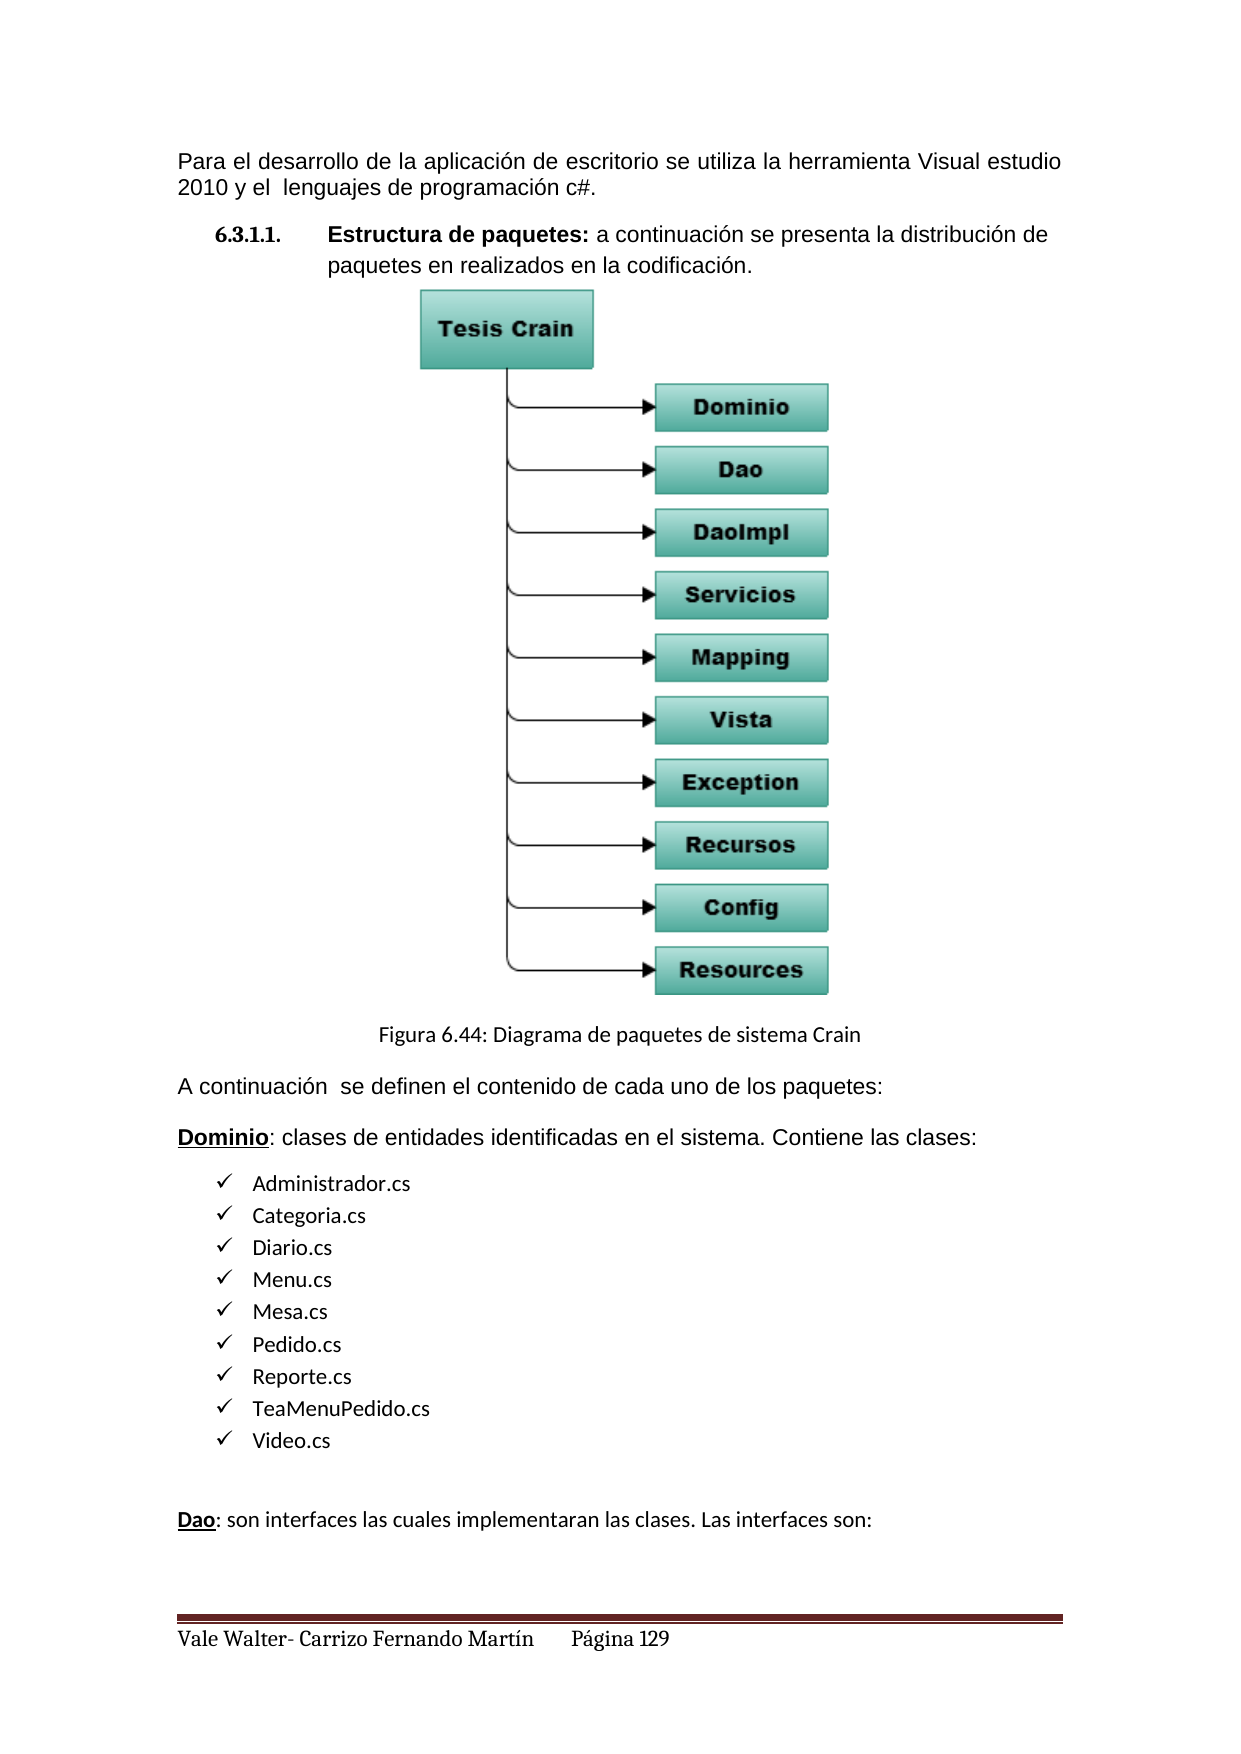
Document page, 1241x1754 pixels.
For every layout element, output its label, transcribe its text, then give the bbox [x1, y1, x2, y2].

picture [411, 282, 829, 995]
text Dominio: clases de entidades identificadas en el sistema. Contiene las clases: [177, 1124, 1063, 1150]
list Diario.cs [215, 1233, 1063, 1261]
list Mesa.cs [215, 1297, 1063, 1326]
text Para el desarrollo de la aplicación de escritorio se utiliza la herramienta Visual estudio 2010 y el lenguajes de programación c#. [177, 148, 1063, 200]
list Estructura de paquetes: a continuación se presenta la distribución de paquetes en realizados en la codificación. [215, 221, 1063, 278]
list Reporte.cs [215, 1362, 1063, 1390]
text Figura 6.44: Diagrama de paquetes de sistema Crain [177, 1020, 1063, 1048]
list Menu.cs [215, 1265, 1063, 1293]
list Video.cs [215, 1426, 1063, 1454]
list Pedido.cs [215, 1330, 1063, 1358]
list Administrador.cs [215, 1169, 1063, 1197]
list Categoria.cs [215, 1201, 1063, 1229]
list TeaMenuPedido.cs [215, 1394, 1063, 1422]
text A continuación se definen el contenido de cada uno de los paquetes: [177, 1073, 1063, 1099]
text Dao: son interfaces las cuales implementaran las clases. Las interfaces son: [177, 1505, 1063, 1533]
